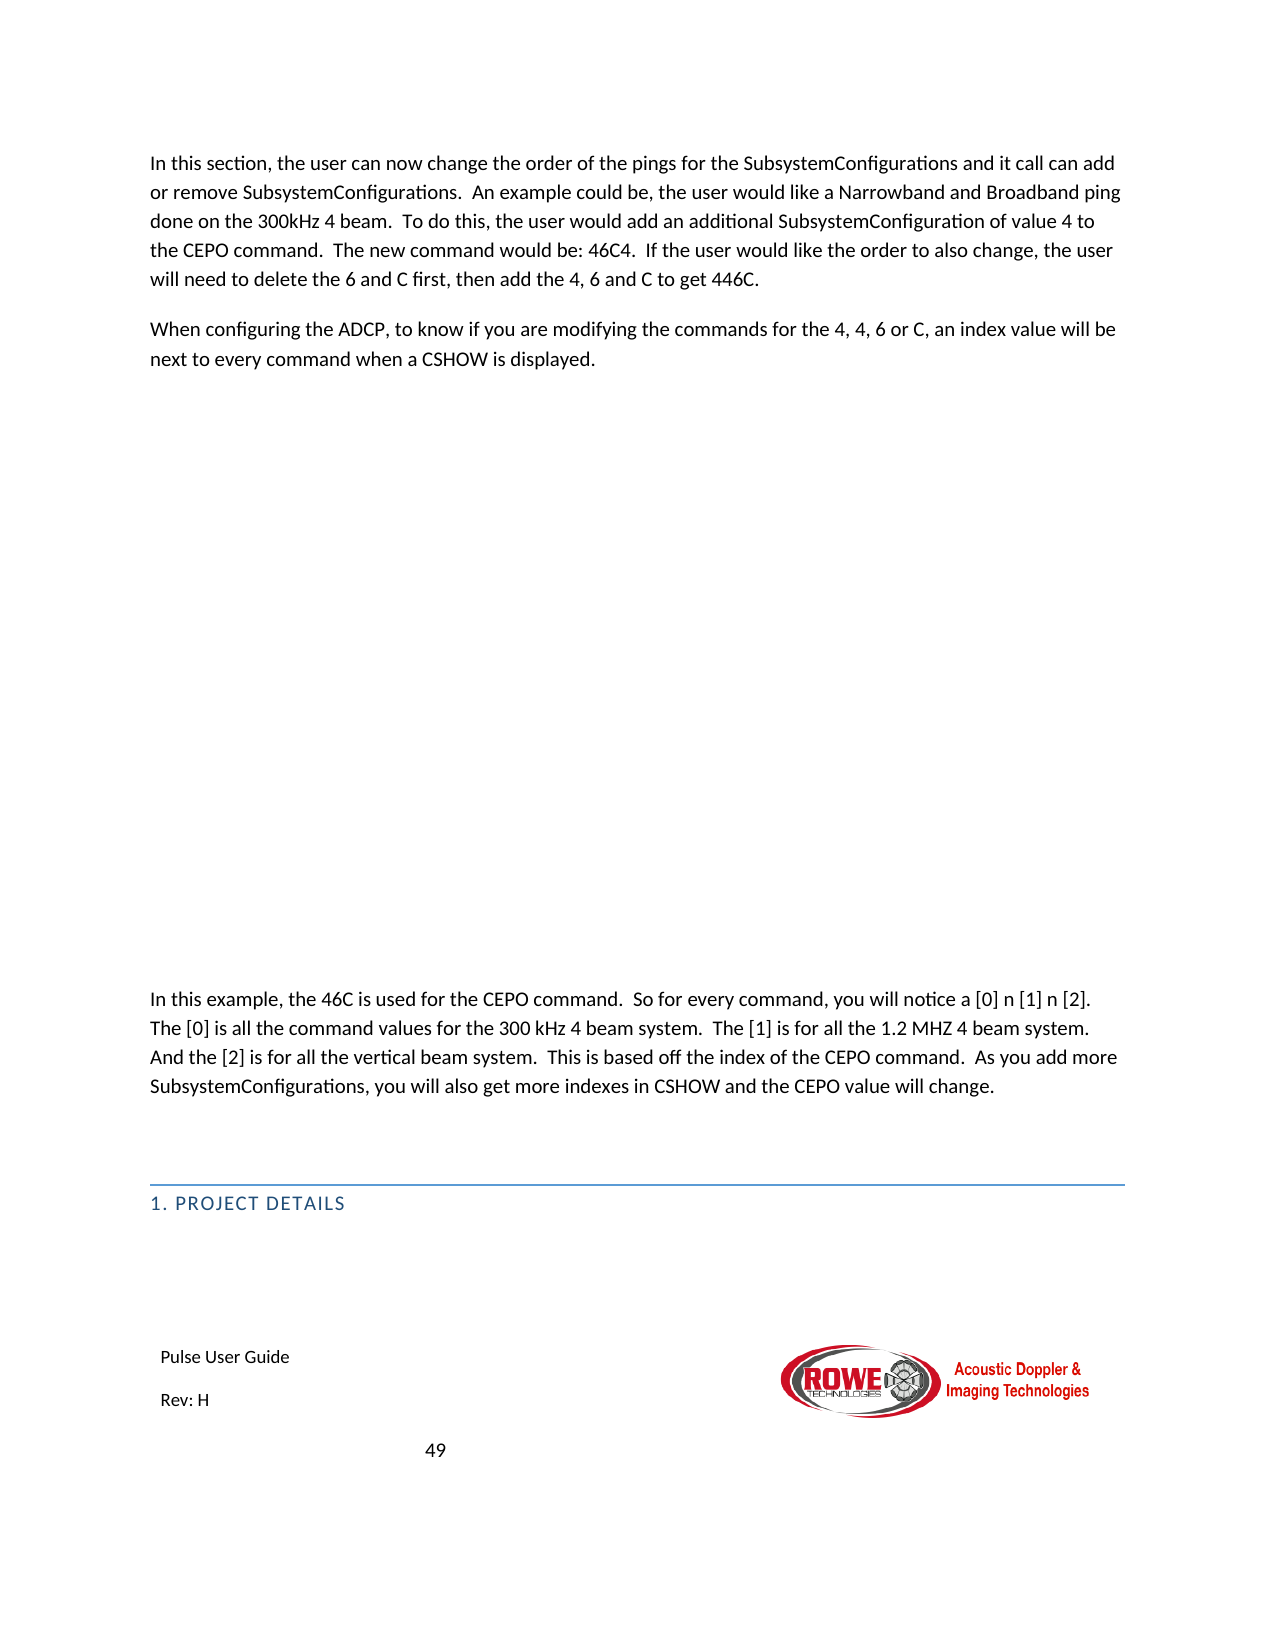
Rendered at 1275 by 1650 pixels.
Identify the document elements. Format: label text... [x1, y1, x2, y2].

subtitle 1. Project Details [150, 1186, 1125, 1215]
picture [780, 1344, 1125, 1425]
text In this example, the 46C is used for the CEPO command. So for every command, you will notice a [0] n [1] n [2]. The [0] is all the command values for the 300 kHz 4 beam system. The [1] is for all the 1.2 MHZ 4 beam system. And the [2] is for all the vertical beam system. This is based off the index of the CEPO command. As you add more SubsystemConfigurations, you will also get more indexes in CSHOW and the CEPO value will change. [150, 986, 1125, 1099]
text In this section, the user can now change the order of the pings for the SubsystemConfigurations and it call can add or remove SubsystemConfigurations. An example could be, the user would like a Narrowband and Broadband ping done on the 300kHz 4 beam. To do this, the user would add an additional SubsystemConfiguration of value 4 to the CEPO command. The new command would be: 46C4. If the user would like the order to also change, the user will need to delete the 6 and C first, then add the 4, 6 and C to get 446C. [150, 150, 1125, 292]
text When configuring the ADCP, to know if you are modifying the commands for the 4, 4, 6 or C, an index value will be next to every command when a CSHOW is displayed. [150, 317, 1125, 371]
